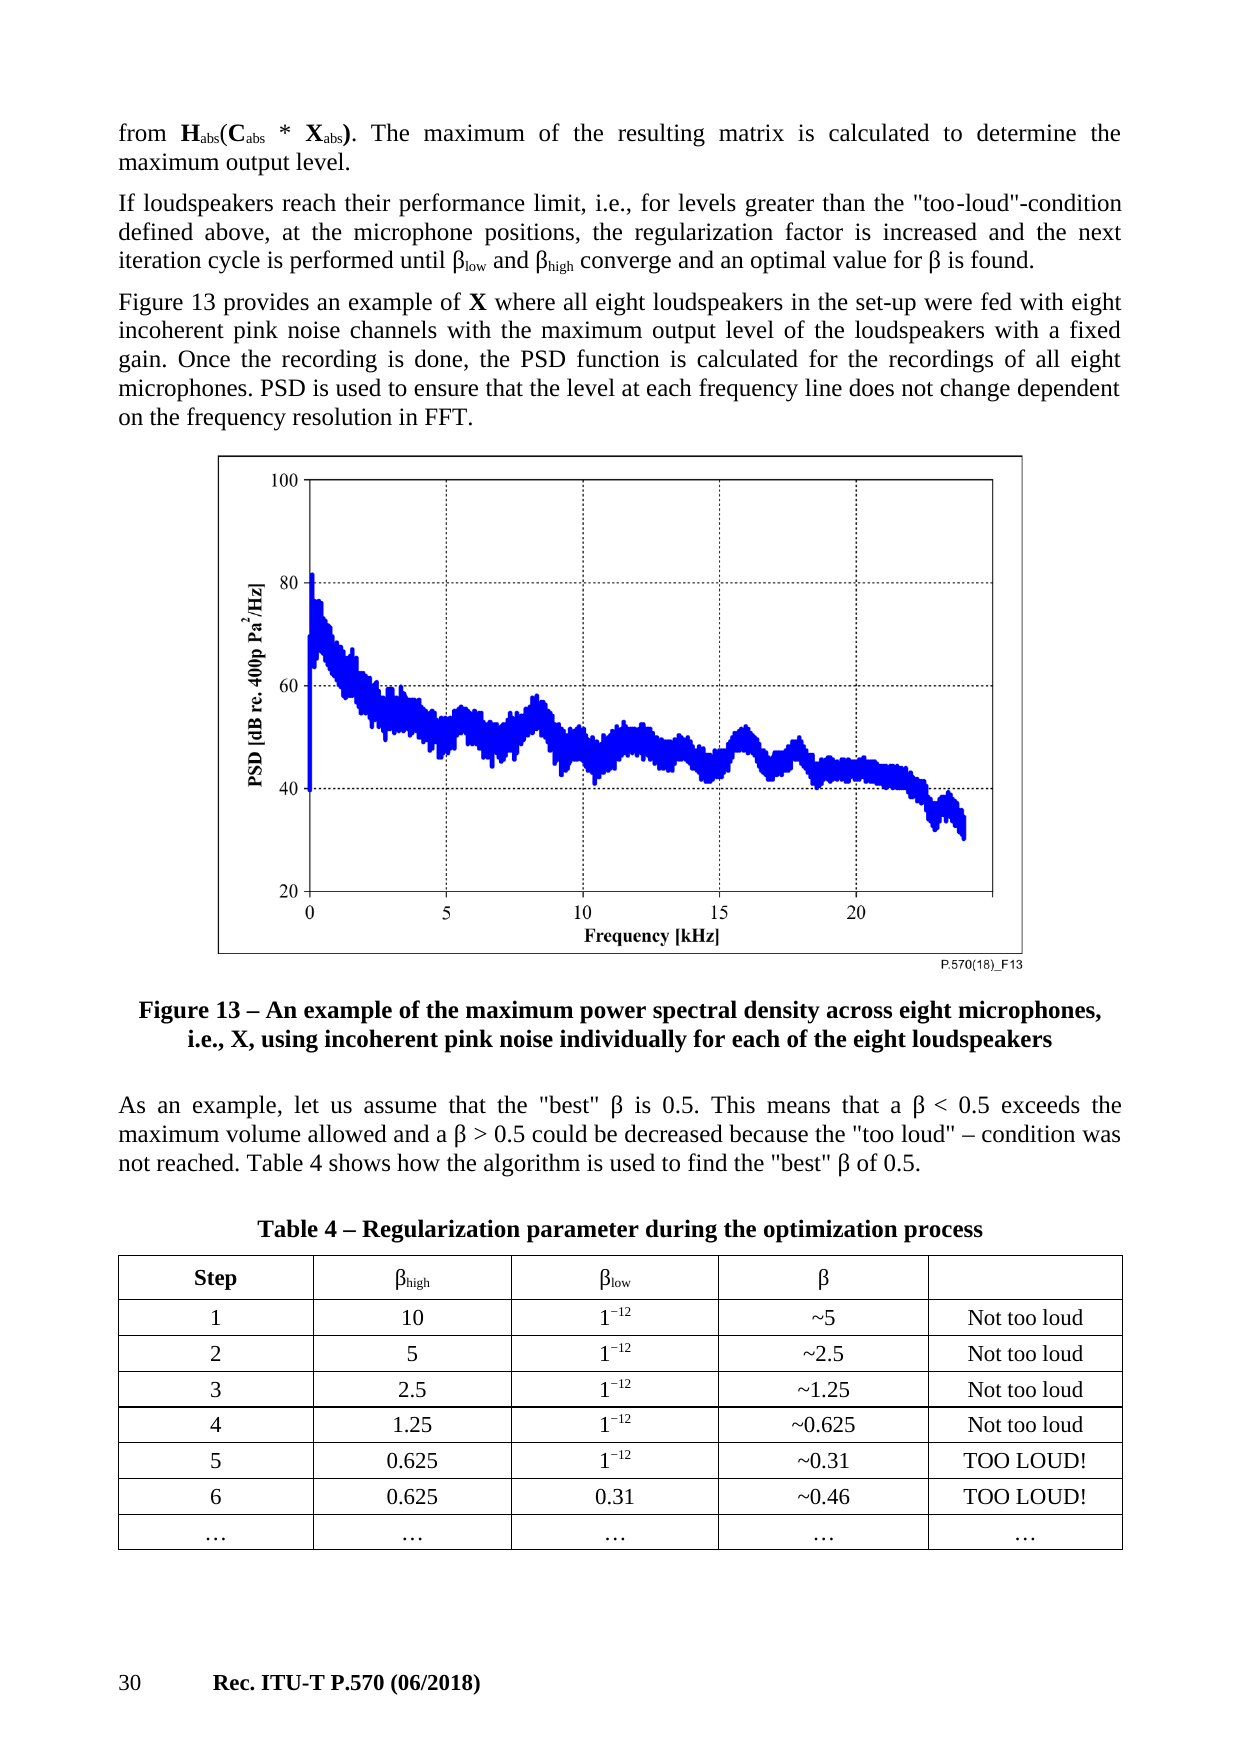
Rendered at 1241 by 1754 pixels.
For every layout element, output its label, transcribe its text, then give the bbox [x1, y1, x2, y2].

table_header [929, 1256, 1122, 1299]
table_cell 1−12 [512, 1336, 718, 1371]
table_cell ~1.25 [719, 1372, 928, 1406]
table_cell ~5 [719, 1300, 928, 1335]
table_cell 5 [119, 1443, 313, 1478]
table_cell ~0.31 [719, 1443, 928, 1478]
table_cell ~2.5 [719, 1336, 928, 1371]
text Figure 13 provides an example of X where all eight loudspeakers in the set-up were fed with eight incoherent pink noise channels with the maximum output level of the loudspeakers with a fixed gain. Once the recording is done, the PSD function is calculated for the recordings of all eight microphones. PSD is used to ensure that the level at each frequency line does not change dependent on the frequency resolution in FFT. [118, 287, 1122, 431]
table_cell … [119, 1515, 313, 1549]
table_cell 10 [314, 1300, 511, 1335]
table_cell 1 [119, 1300, 313, 1335]
table_cell 5 [314, 1336, 511, 1371]
table_cell 6 [119, 1479, 313, 1513]
table_cell 0.625 [314, 1443, 511, 1478]
title Table 4 – Regularization parameter during the optimization process [118, 1214, 1122, 1243]
table_cell TOO LOUD! [929, 1443, 1122, 1478]
table_cell 1−12 [512, 1372, 718, 1406]
table_cell 4 [119, 1408, 313, 1442]
table_cell Not too loud [929, 1408, 1122, 1442]
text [118, 118, 1122, 176]
table_cell ~0.46 [719, 1479, 928, 1513]
picture [217, 455, 1023, 971]
table_header βlow [512, 1256, 718, 1299]
table_cell 0.625 [314, 1479, 511, 1513]
text If loudspeakers reach their performance limit, i.e., for levels greater than the "too-loud"-condition defined above, at the microphone positions, the regularization factor is increased and the next iteration cycle is performed until βlow and βhigh converge and an optimal value for β is found. [118, 188, 1122, 274]
table_header β [719, 1256, 928, 1299]
table_cell 3 [119, 1372, 313, 1406]
table_cell Not too loud [929, 1300, 1122, 1335]
table_cell … [314, 1515, 511, 1549]
table_cell … [929, 1515, 1122, 1549]
table_cell TOO LOUD! [929, 1479, 1122, 1513]
table_cell 1−12 [512, 1443, 718, 1478]
table_cell 2 [119, 1336, 313, 1371]
table_cell 1.25 [314, 1408, 511, 1442]
table_cell … [719, 1515, 928, 1549]
table_cell 1−12 [512, 1408, 718, 1442]
table_header βhigh [314, 1256, 511, 1299]
table_cell 0.31 [512, 1479, 718, 1513]
table_cell 1−12 [512, 1300, 718, 1335]
title As an example, let us assume that the "best" β is 0.5. This means that a β < 0.5 exceeds the maximum volume allowed and a β > 0.5 could be decreased because the "too loud" – condition was not reached. Table 4 shows how the algorithm is used to find the "best" β of 0.5. [118, 1090, 1122, 1176]
title Figure 13 – An example of the maximum power spectral density across eight microphones, i.e., X, using incoherent pink noise individually for each of the eight loudspeakers [118, 995, 1122, 1053]
table_cell Not too loud [929, 1336, 1122, 1371]
table_cell Not too loud [929, 1372, 1122, 1406]
table_cell … [512, 1515, 718, 1549]
table_header Step [119, 1256, 313, 1299]
table_cell ~0.625 [719, 1408, 928, 1442]
table_cell 2.5 [314, 1372, 511, 1406]
